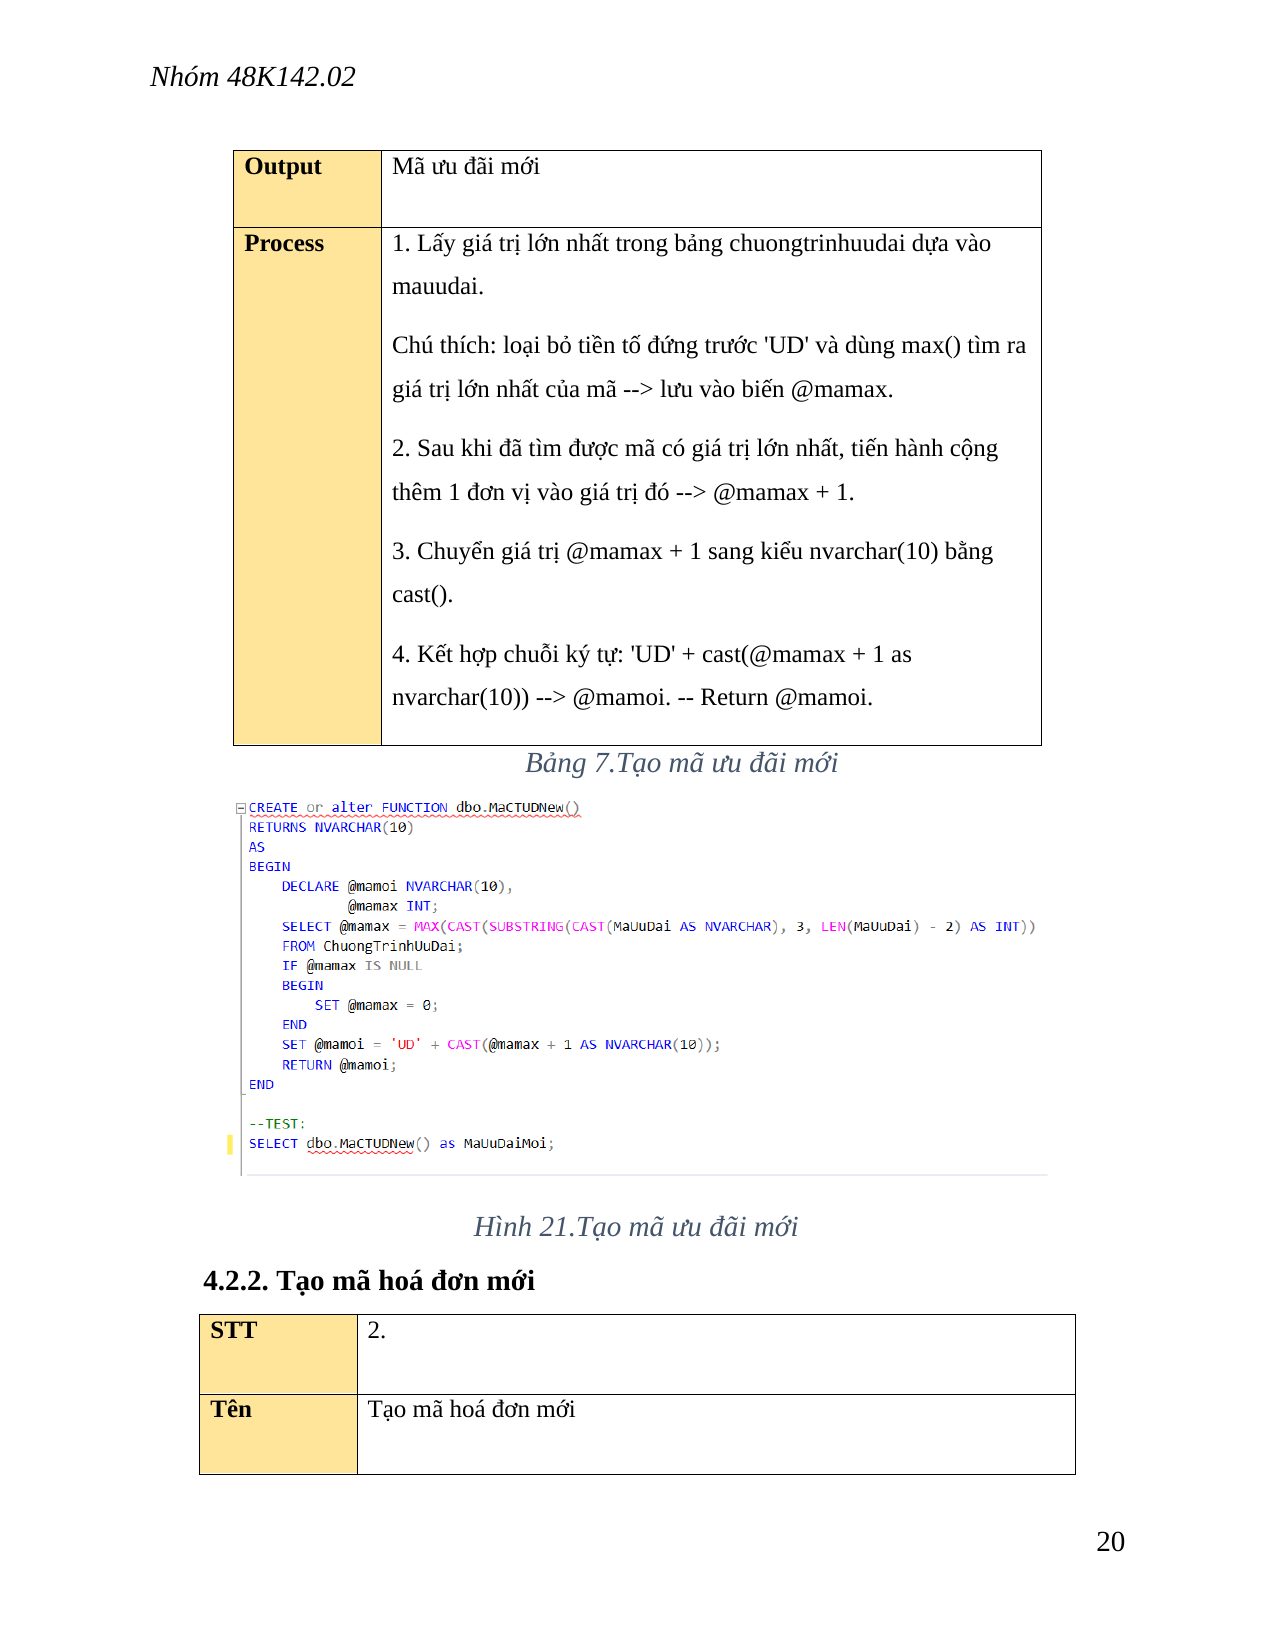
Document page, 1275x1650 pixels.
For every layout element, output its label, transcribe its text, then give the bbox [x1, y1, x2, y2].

table_cell Output [234, 151, 381, 227]
subtitle Tạo mã hoá đơn mới [179, 1263, 1125, 1297]
table_cell 1. Lấy giá trị lớn nhất trong bảng chuongtrinhuudai dựa vào mauudai. Chú thích: loại bỏ tiền tố đứng trước 'UD' và dùng max() tìm ra giá trị lớn nhất của mã --> lưu vào biến @mamax. 2. Sau khi đã tìm được mã có giá trị lớn nhất, tiến hành cộng thêm 1 đơn vị vào giá trị đó --> @mamax + 1. 3. Chuyển giá trị @mamax + 1 sang kiểu nvarchar(10) bằng cast(). 4. Kết hợp chuỗi ký tự: 'UD' + cast(@mamax + 1 as nvarchar(10)) --> @mamoi. -- Return @mamoi. [382, 228, 1041, 744]
table_cell Tạo mã hoá đơn mới [358, 1395, 1075, 1473]
table_cell Mã ưu đãi mới [382, 151, 1041, 227]
table_cell Process [234, 228, 381, 744]
table_cell Tên [200, 1395, 357, 1473]
text Hình 21.Tạo mã ưu đãi mới [150, 1209, 1125, 1242]
table_header STT [200, 1315, 357, 1393]
table_header 2. [358, 1315, 1075, 1393]
picture [227, 800, 1048, 1176]
text Bảng 7.Tạo mã ưu đãi mới [450, 746, 1125, 779]
